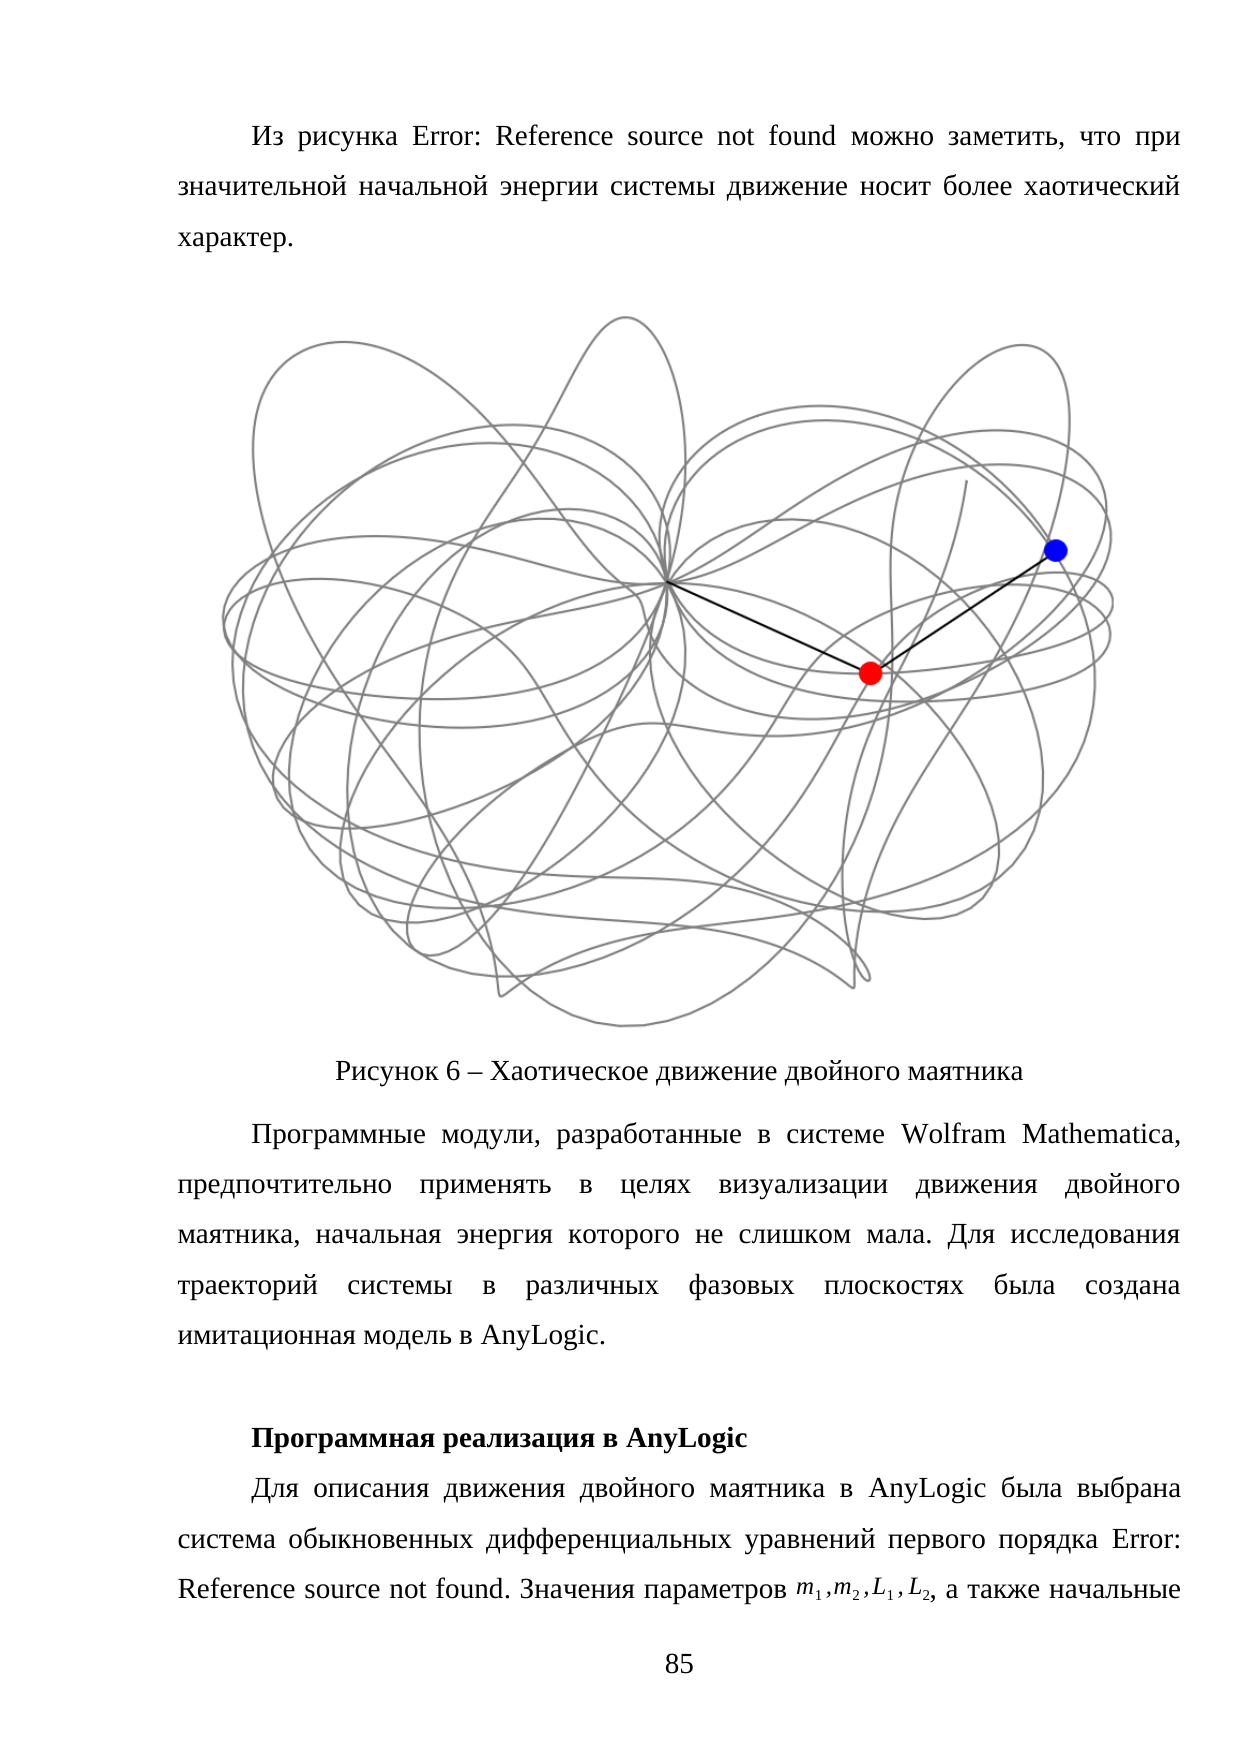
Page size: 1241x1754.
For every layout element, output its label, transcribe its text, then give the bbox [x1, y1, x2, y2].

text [177, 1471, 1181, 1605]
picture [210, 269, 1149, 1037]
text Хаотическое движение двойного маятника [177, 1053, 1181, 1087]
text Программные модули, разработанные в системе Wolfram Mathematica, предпочтительно применять в целях визуализации движения двойного маятника, начальная энергия которого не слишком мала. Для исследования траекторий системы в различных фазовых плоскостях была создана имитационная модель в AnyLogic. [177, 1116, 1181, 1351]
text Программная реализация в AnyLogic [177, 1420, 1181, 1454]
